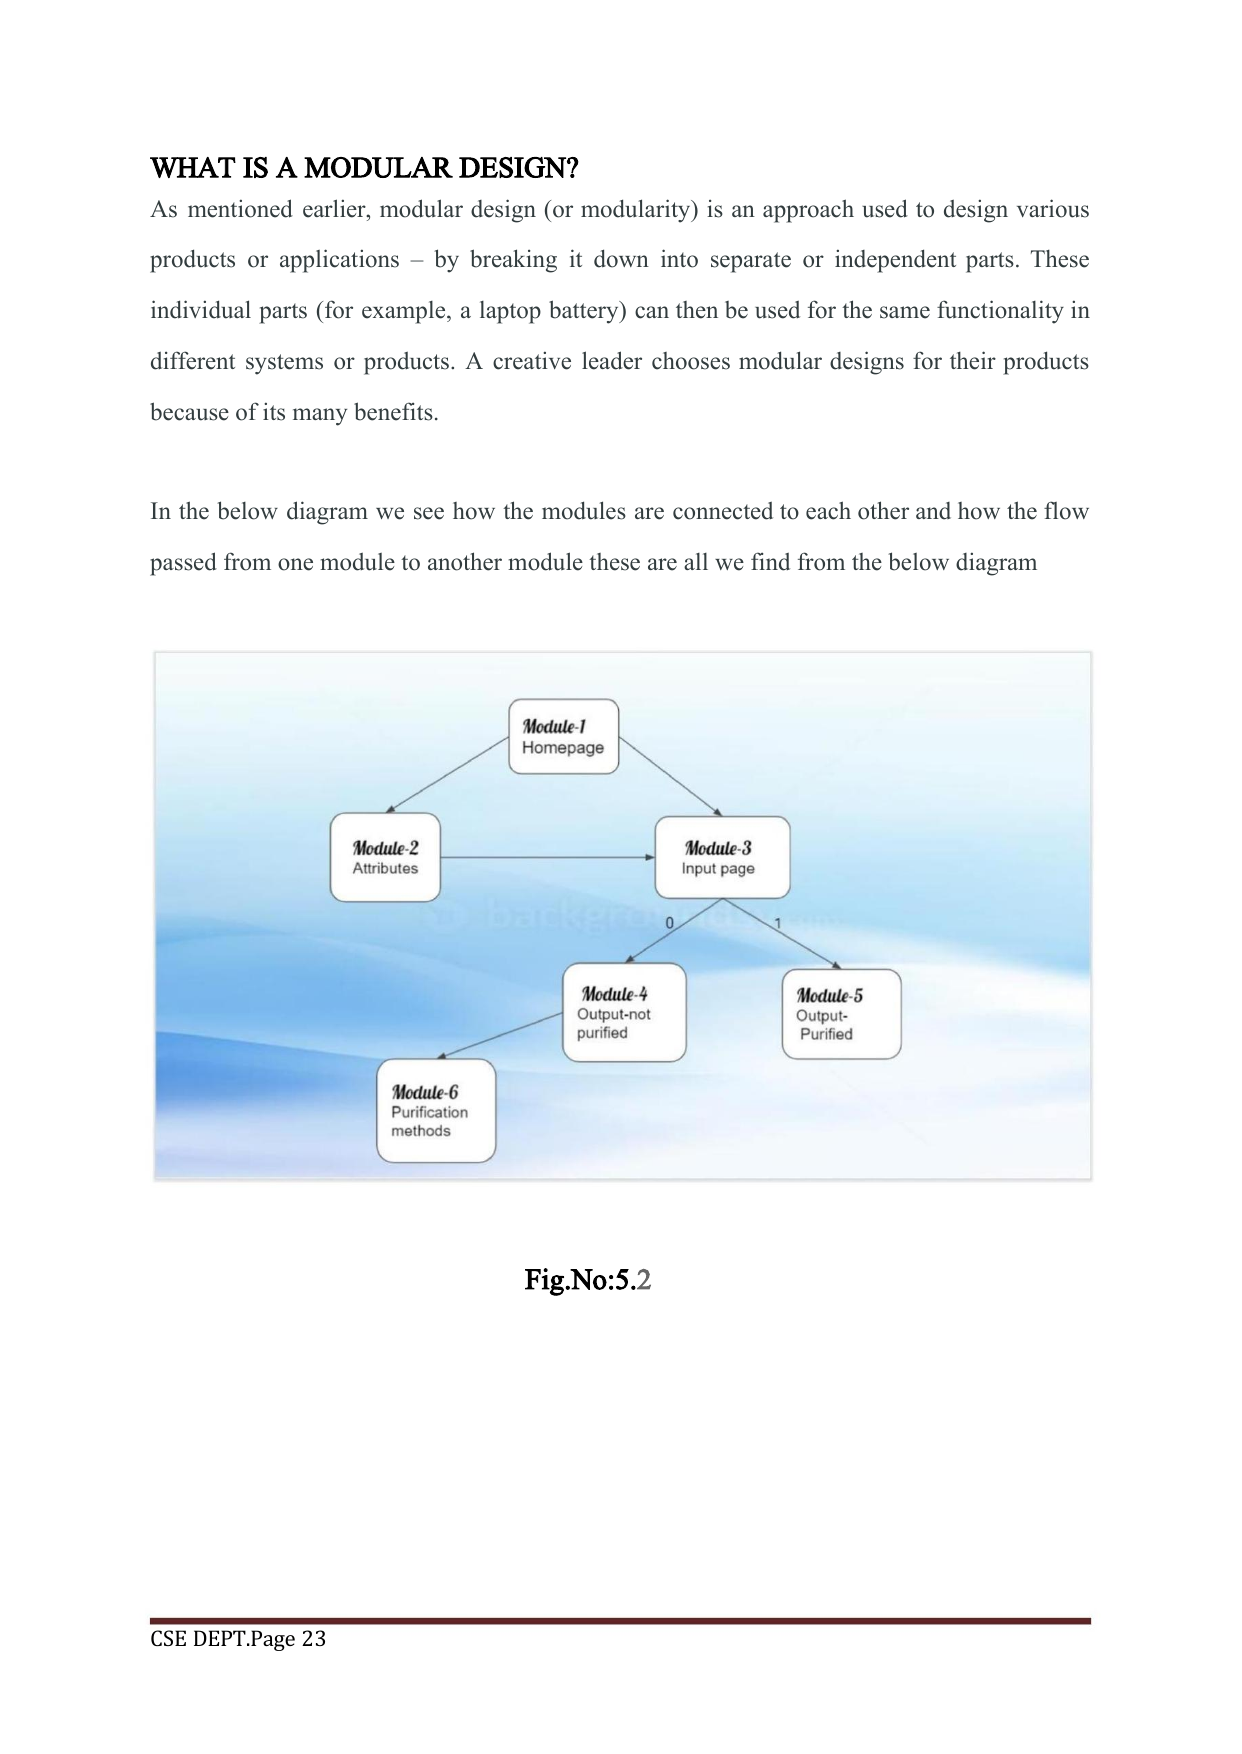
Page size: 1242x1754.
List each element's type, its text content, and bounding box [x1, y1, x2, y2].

picture [0, 0, 1242, 1754]
list passed from one module to another module these are all we find from the below diagram [150, 548, 1114, 576]
list different systems or products. A creative leader chooses modular designs for their products [150, 348, 1115, 375]
list Fig.No:5.2 [525, 1263, 679, 1295]
list WHAT IS A MODULAR DESIGN? [150, 151, 619, 183]
list In the below diagram we see how the modules are connected to each other and how the flow [150, 498, 1114, 525]
list products or applications – by breaking it down into separate or independent parts. These [150, 246, 1115, 273]
list individual parts (for example, a laptop battery) can then be used for the same functionality in [150, 297, 1115, 324]
list As mentioned earlier, modular design (or modularity) is an approach used to design various [150, 195, 1114, 223]
list because of its many benefits. [150, 399, 1115, 426]
list CSE DEPT.Page 23 [150, 1624, 349, 1652]
